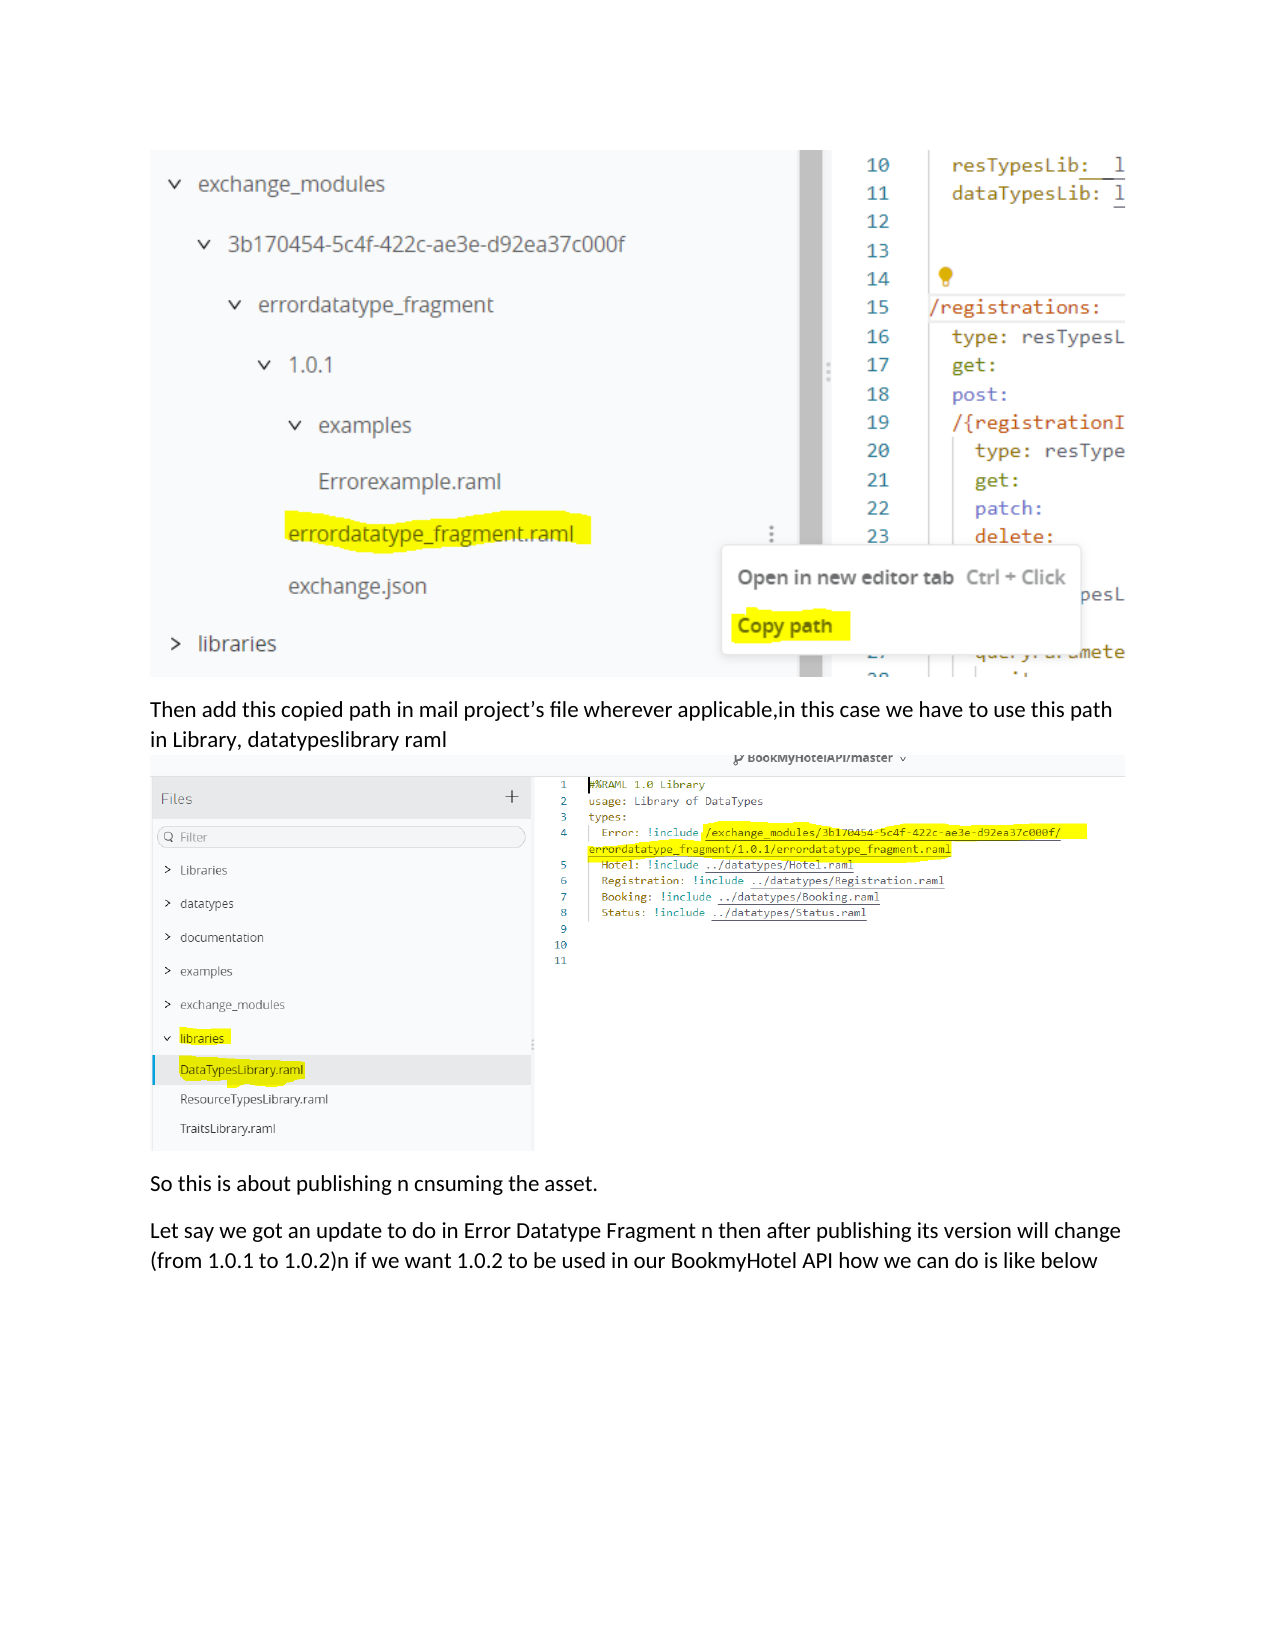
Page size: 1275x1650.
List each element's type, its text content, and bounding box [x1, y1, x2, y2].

text So this is about publishing n cnsuming the asset. [150, 1169, 1125, 1197]
text Then add this copied path in mail project’s file wherever applicable,in this case we have to use this path in Library, datatypeslibrary raml [150, 695, 1125, 755]
picture [150, 755, 1125, 1151]
text Let say we got an update to do in Error Datatype Fragment n then after publishing its version will change (from 1.0.1 to 1.0.2)n if we want 1.0.2 to be used in our BookmyHotel API how we can do is like below [150, 1216, 1125, 1274]
picture [150, 150, 1125, 677]
